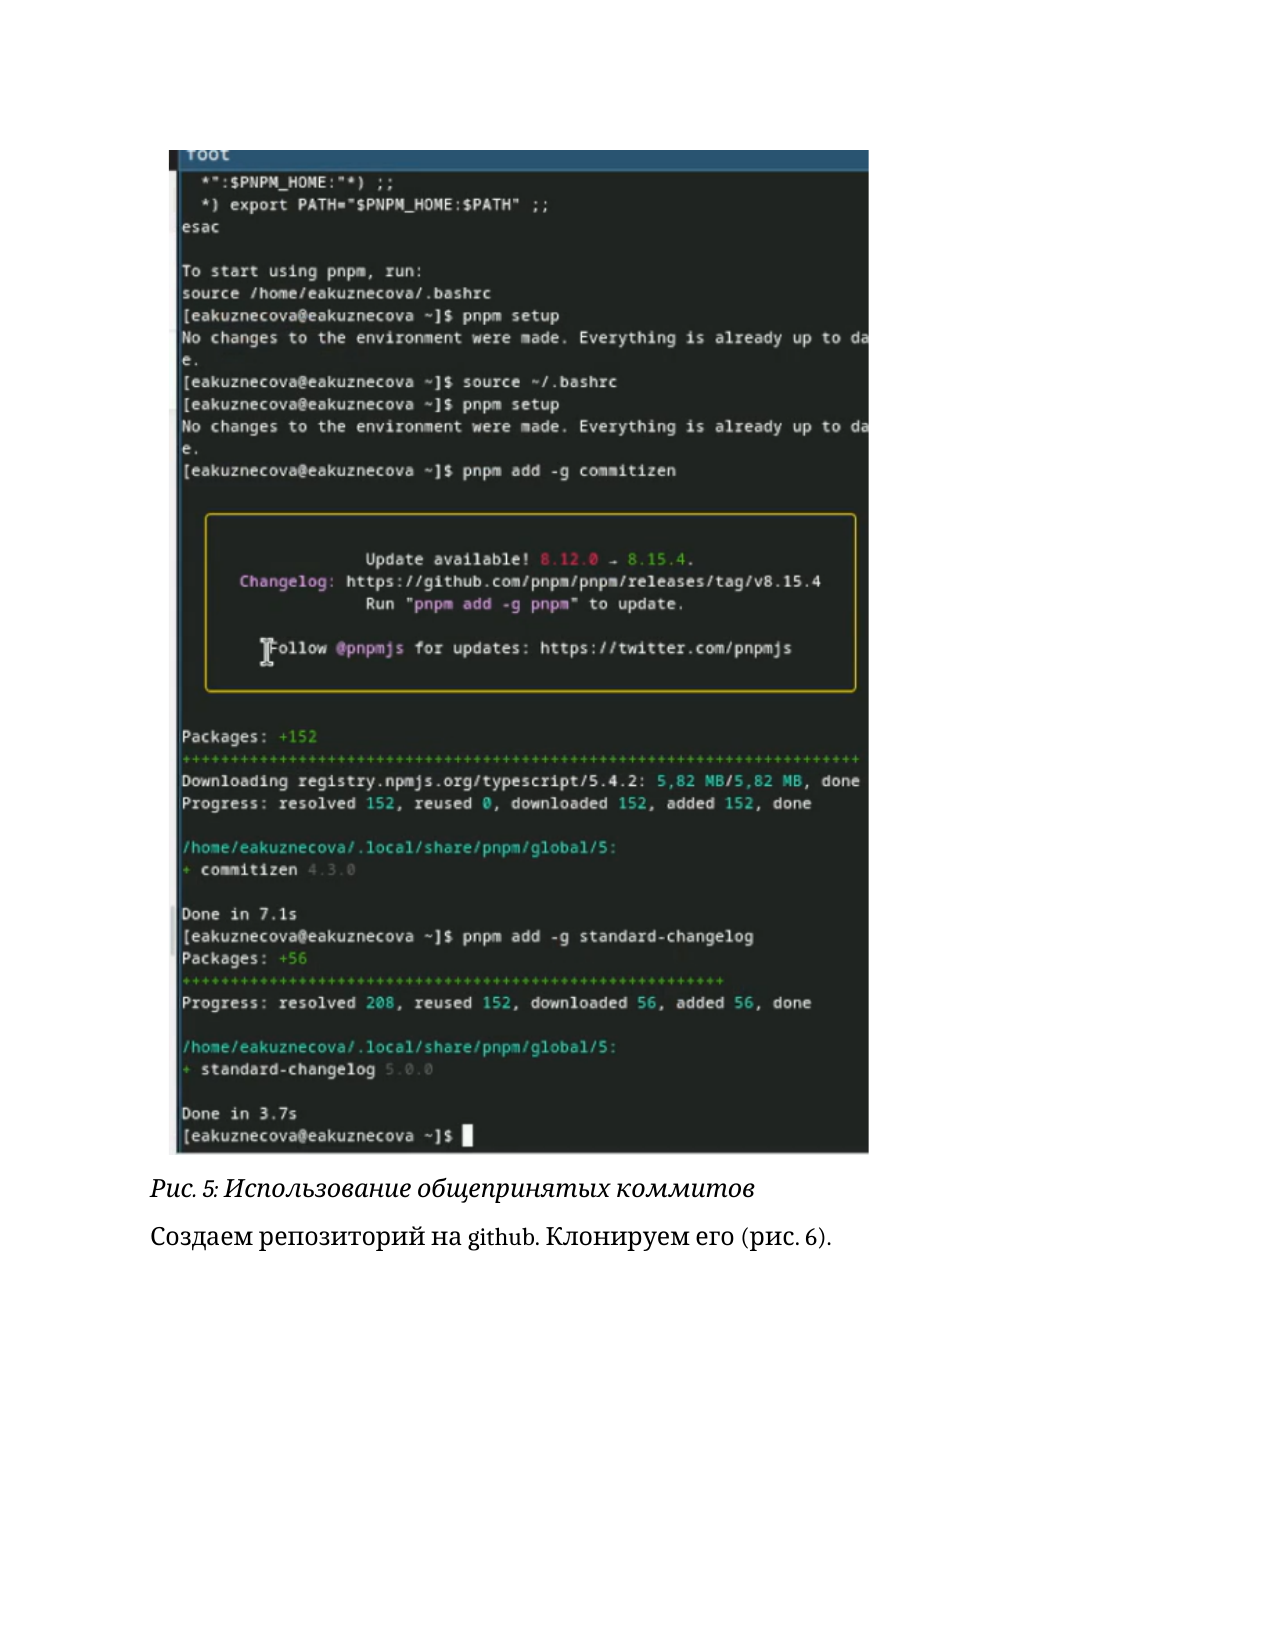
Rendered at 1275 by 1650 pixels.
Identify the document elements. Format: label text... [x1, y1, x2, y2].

text Создаем репозиторий на github. Клонируем его (рис. 6). [150, 1223, 1125, 1251]
text Рис. 5: Использование общепринятых коммитов [150, 1175, 1125, 1204]
picture [168, 150, 869, 1155]
